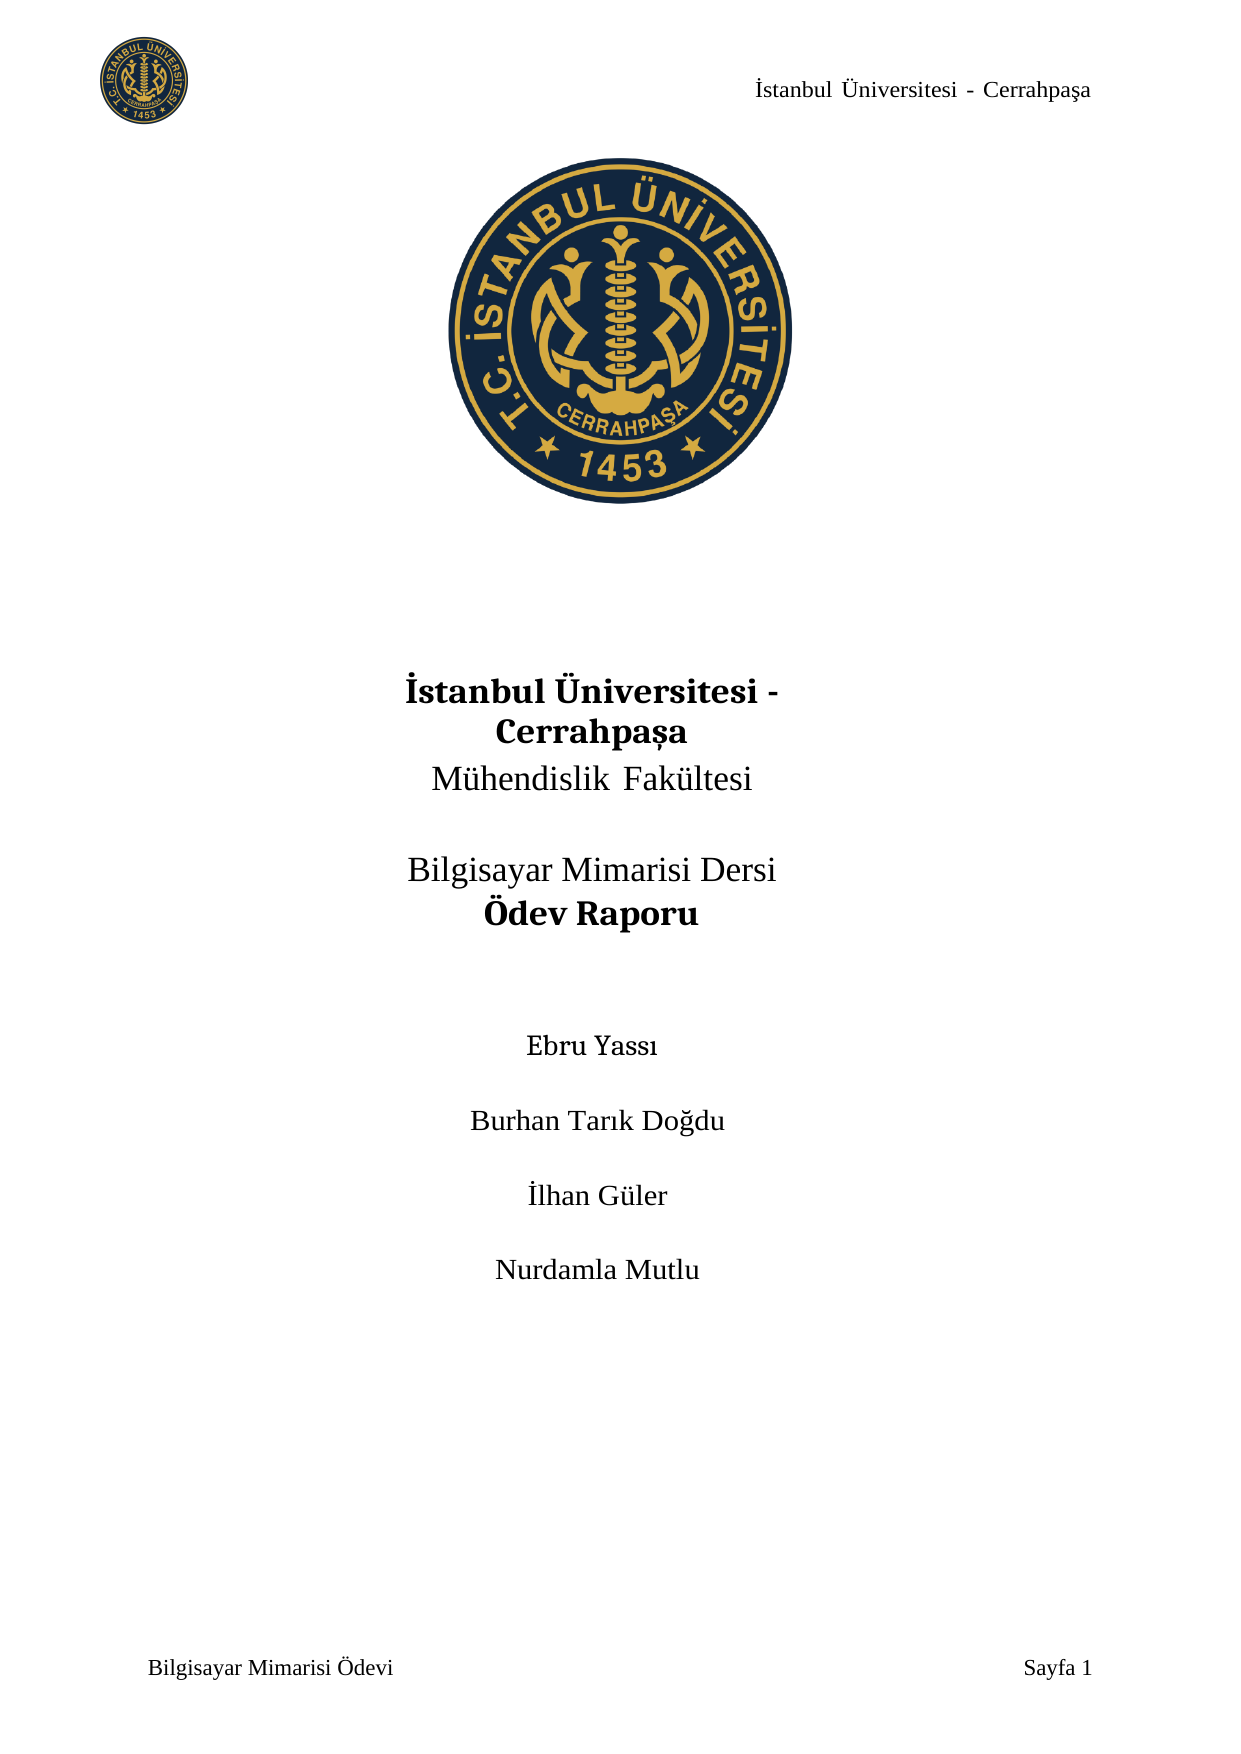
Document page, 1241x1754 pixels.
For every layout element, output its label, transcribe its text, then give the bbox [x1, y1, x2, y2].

title Ebru Yassı [370, 1029, 813, 1063]
picture [444, 155, 796, 507]
text Mühendislik Fakültesi [370, 757, 813, 798]
text Burhan Tarık Doğdu [370, 1100, 824, 1138]
text İlhan Güler [370, 1175, 824, 1212]
title Ödev Raporu [370, 894, 813, 935]
title İstanbul Üniversitesi - Cerrahpaşa [370, 671, 813, 753]
text Bilgisayar Mimarisi Dersi [370, 849, 813, 889]
text Nurdamla Mutlu [370, 1250, 824, 1287]
picture [99, 36, 189, 125]
